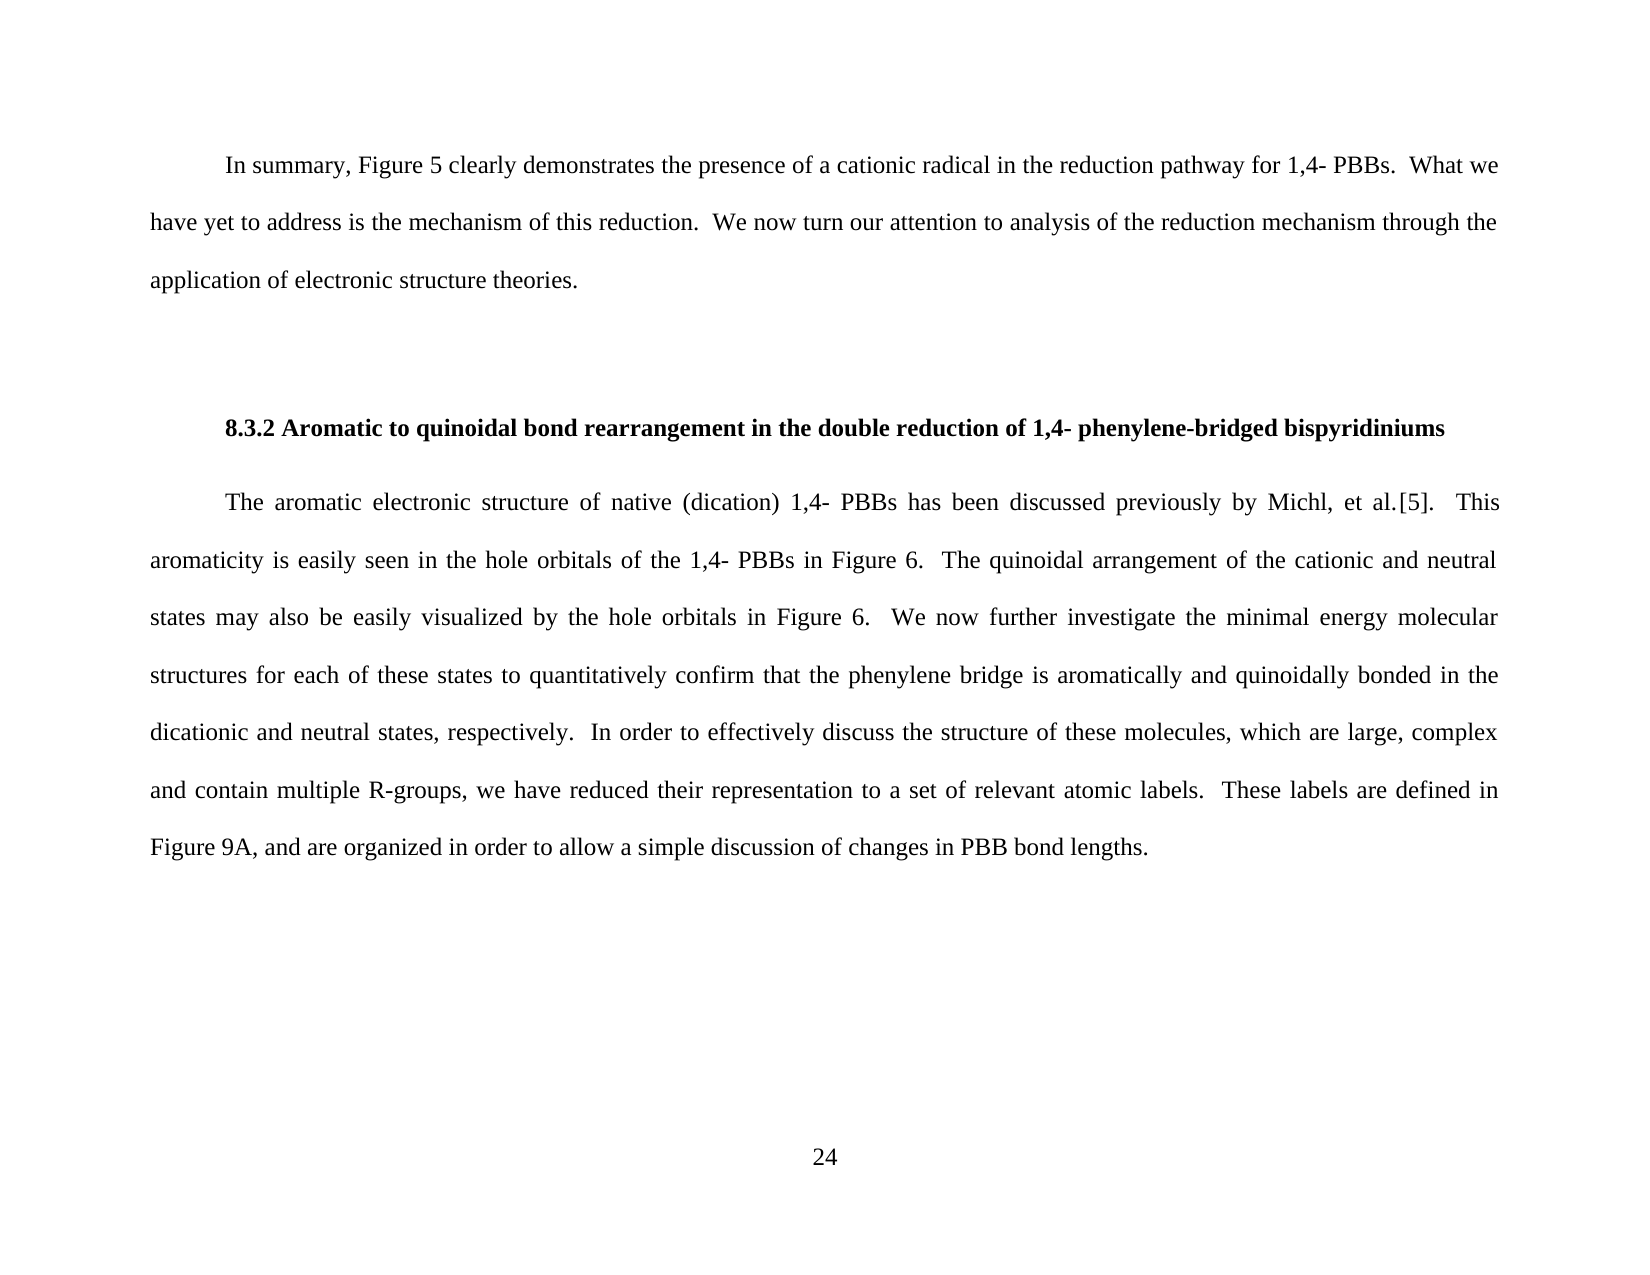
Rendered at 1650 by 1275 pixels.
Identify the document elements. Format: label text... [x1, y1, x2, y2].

text In summary, Figure 5 clearly demonstrates the presence of a cationic radical in the reduction pathway for 1,4- PBBs. What we have yet to address is the mechanism of this reduction. We now turn our attention to analysis of the reduction mechanism through the application of electronic structure theories. [150, 150, 1500, 294]
text 8.3.2 Aromatic to quinoidal bond rearrangement in the double reduction of 1,4- phenylene-bridged bispyridiniums [150, 413, 1500, 442]
text The aromatic electronic structure of native (dication) 1,4- PBBs has been discussed previously by Michl, et al.[5]. This aromaticity is easily seen in the hole orbitals of the 1,4- PBBs in Figure 6. The quinoidal arrangement of the cationic and neutral states may also be easily visualized by the hole orbitals in Figure 6. We now further investigate the minimal energy molecular structures for each of these states to quantitatively confirm that the phenylene bridge is aromatically and quinoidally bonded in the dicationic and neutral states, respectively. In order to effectively discuss the structure of these molecules, which are large, complex and contain multiple R-groups, we have reduced their representation to a set of relevant atomic labels. These labels are defined in Figure 9A, and are organized in order to allow a simple discussion of changes in PBB bond lengths. [150, 487, 1500, 861]
